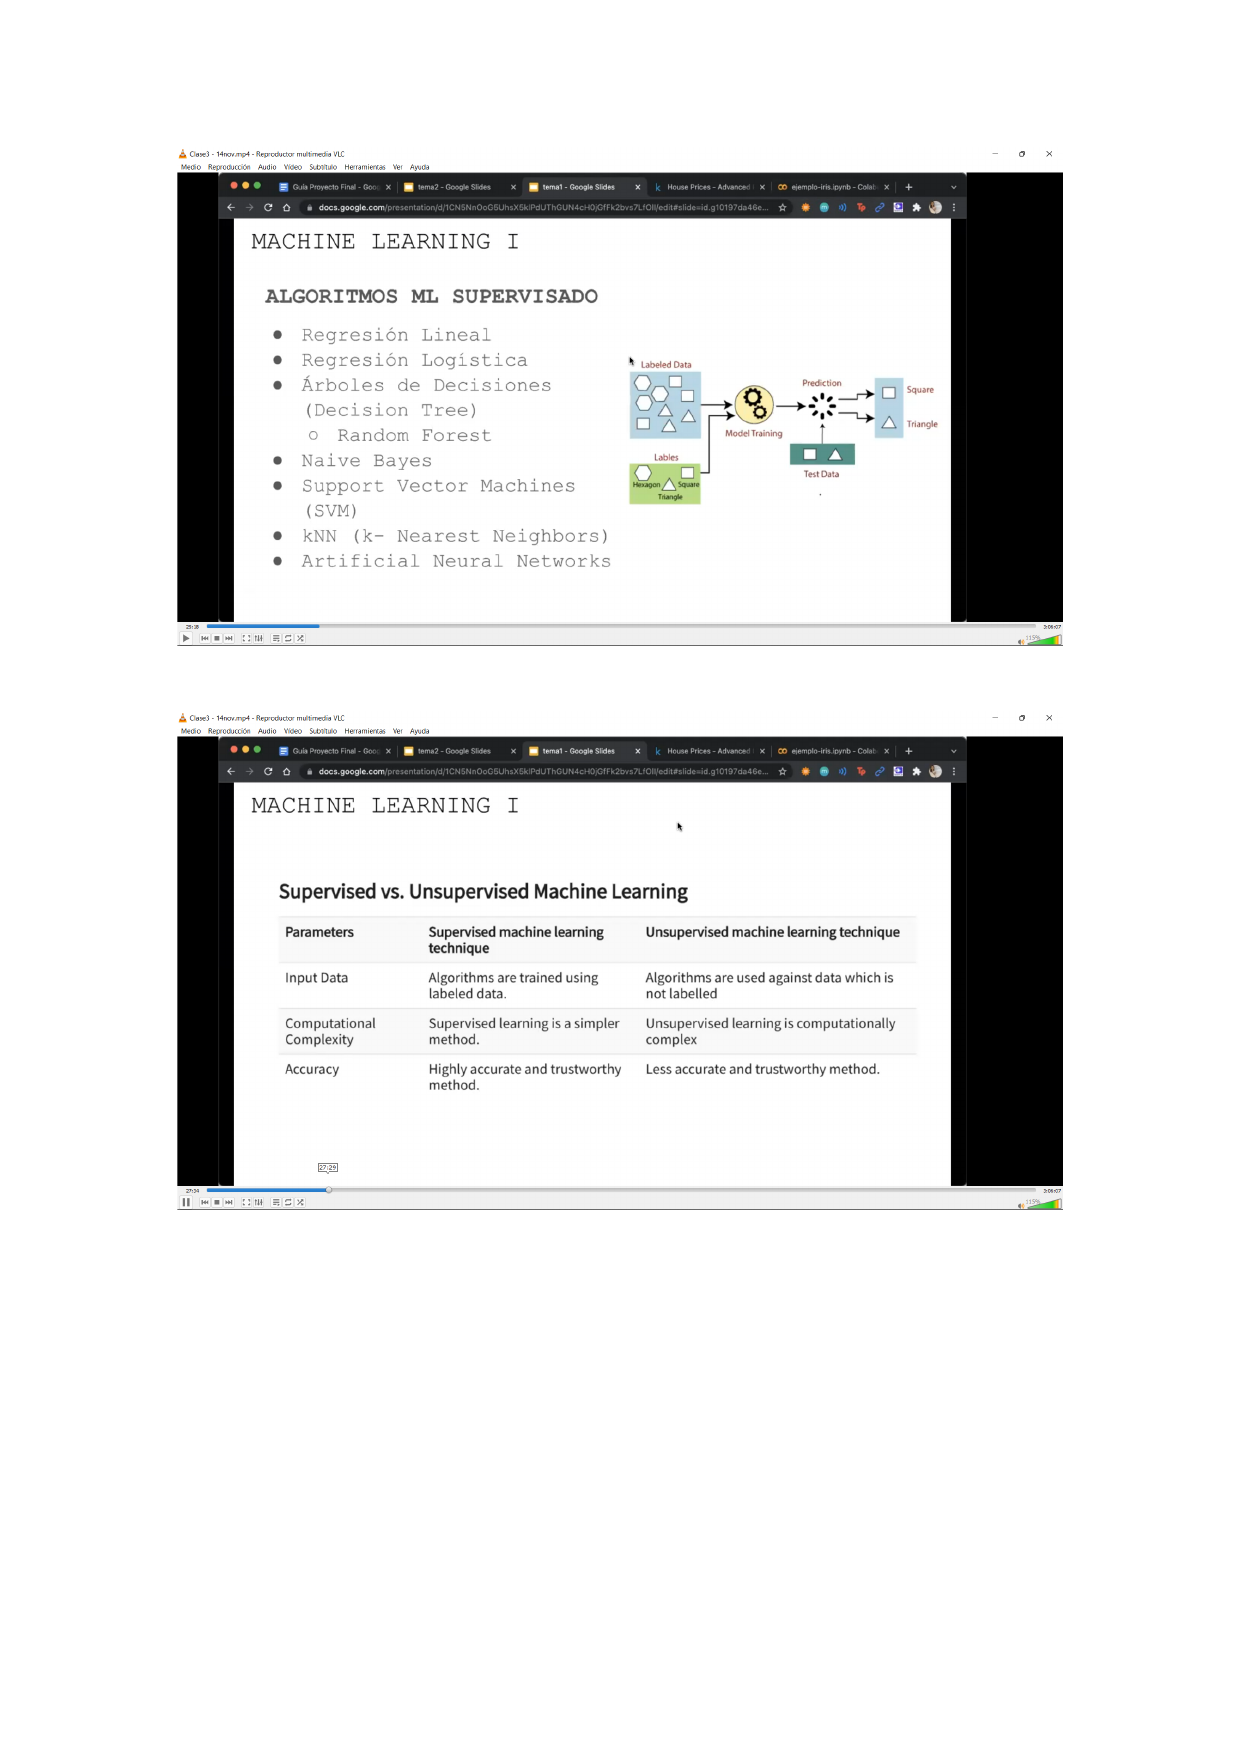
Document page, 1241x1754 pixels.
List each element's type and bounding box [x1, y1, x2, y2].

picture [177, 711, 1063, 1210]
picture [177, 147, 1063, 646]
